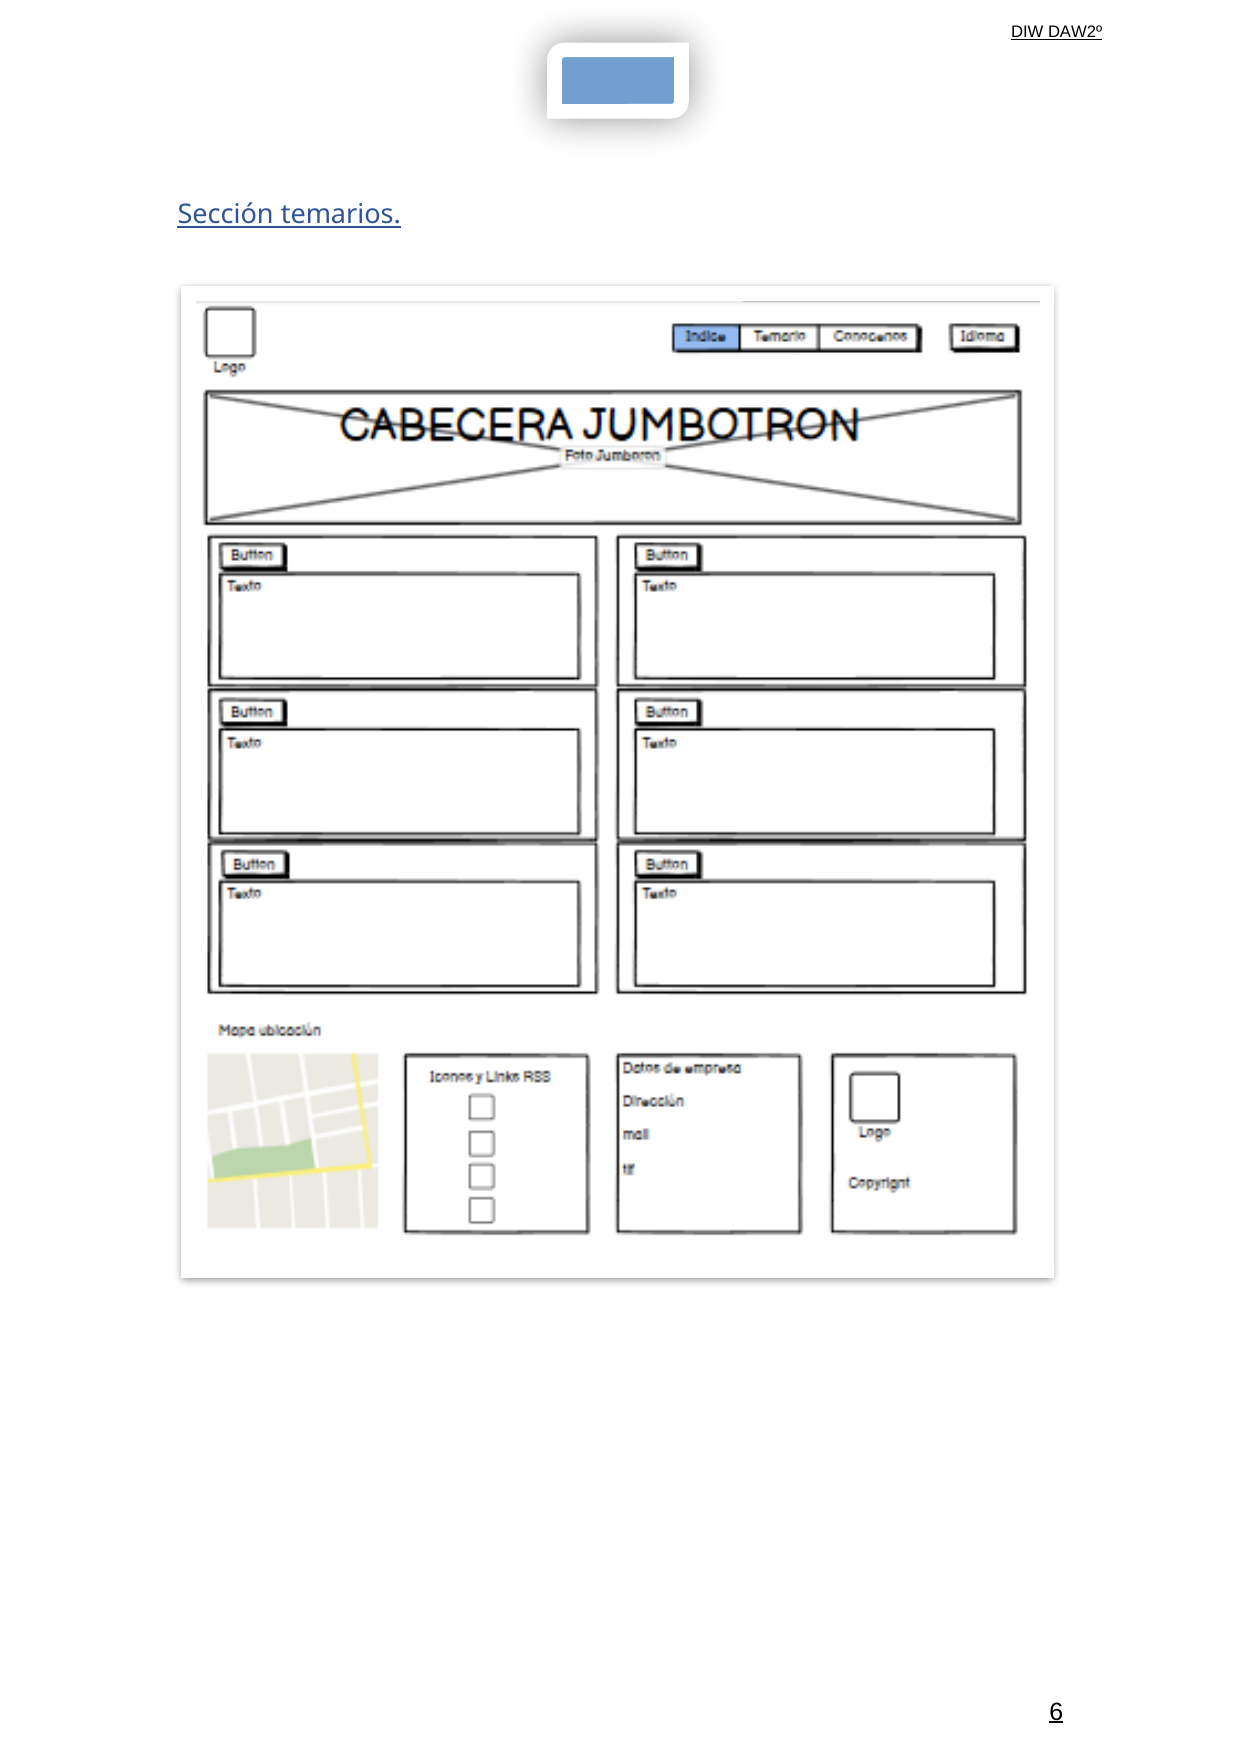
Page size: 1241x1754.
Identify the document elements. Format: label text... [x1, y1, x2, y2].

picture [196, 301, 1040, 1264]
subtitle Sección temarios. [177, 194, 1063, 231]
